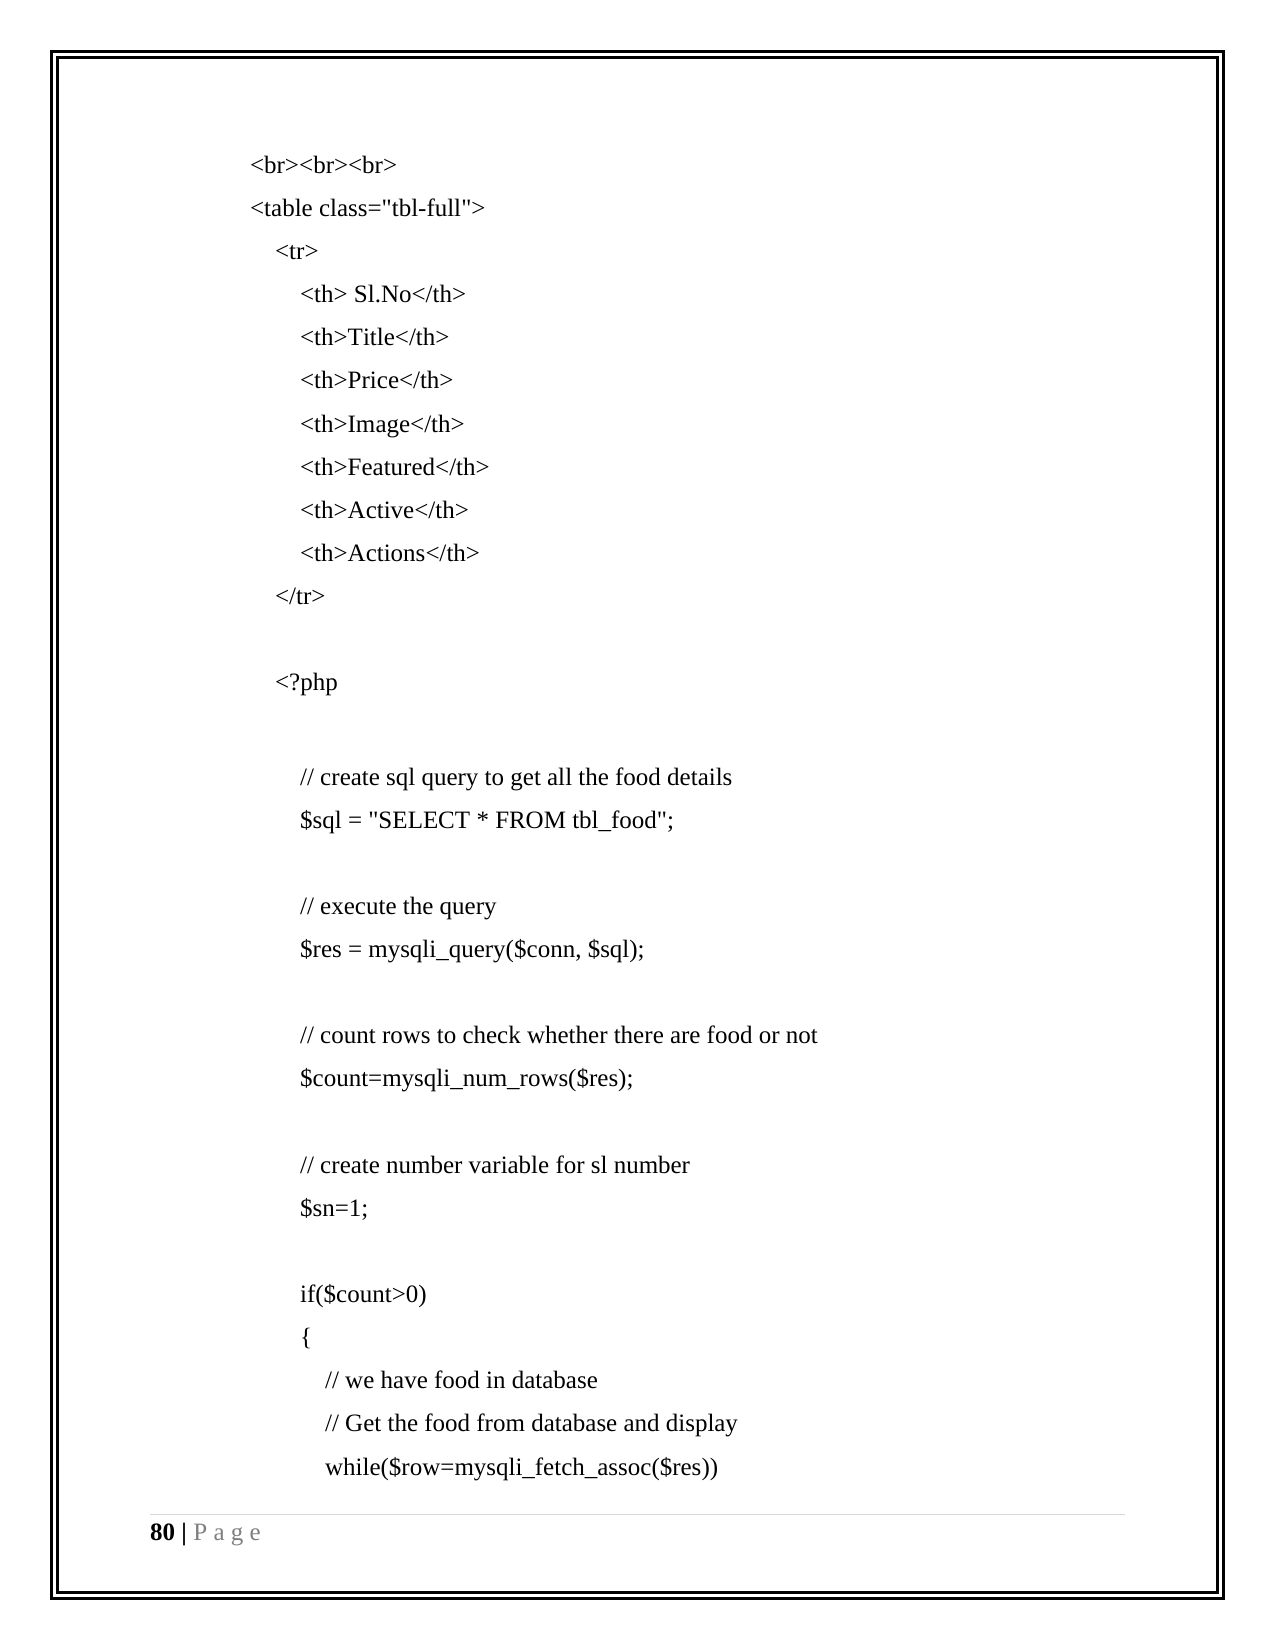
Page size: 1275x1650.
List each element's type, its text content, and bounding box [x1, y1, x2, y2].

text <th>Image</th> [150, 409, 1125, 437]
text <th>Featured</th> [150, 452, 1125, 481]
text // Get the food from database and display [150, 1408, 1125, 1437]
text // create number variable for sl number [150, 1150, 1125, 1178]
text $sql = "SELECT * FROM tbl_food"; [150, 805, 1125, 833]
text // create sql query to get all the food details [150, 762, 1125, 790]
text <?php [150, 667, 1125, 696]
text // we have food in database [150, 1365, 1125, 1394]
text { [150, 1322, 1125, 1351]
text <th>Title</th> [150, 322, 1125, 351]
text $res = mysqli_query($conn, $sql); [150, 934, 1125, 963]
text <th>Price</th> [150, 366, 1125, 394]
text $sn=1; [150, 1193, 1125, 1222]
text <br><br><br> [150, 150, 1125, 179]
text // count rows to check whether there are food or not [150, 1020, 1125, 1049]
text // execute the query [150, 891, 1125, 920]
text if($count>0) [150, 1279, 1125, 1308]
text $count=mysqli_num_rows($res); [150, 1063, 1125, 1092]
text <th>Active</th> [150, 495, 1125, 524]
text </tr> [150, 581, 1125, 610]
text <table class="tbl-full"> [150, 193, 1125, 222]
text <th> Sl.No</th> [150, 279, 1125, 308]
text while($row=mysqli_fetch_assoc($res)) [150, 1452, 1125, 1480]
text <tr> [150, 236, 1125, 265]
text <th>Actions</th> [150, 538, 1125, 567]
